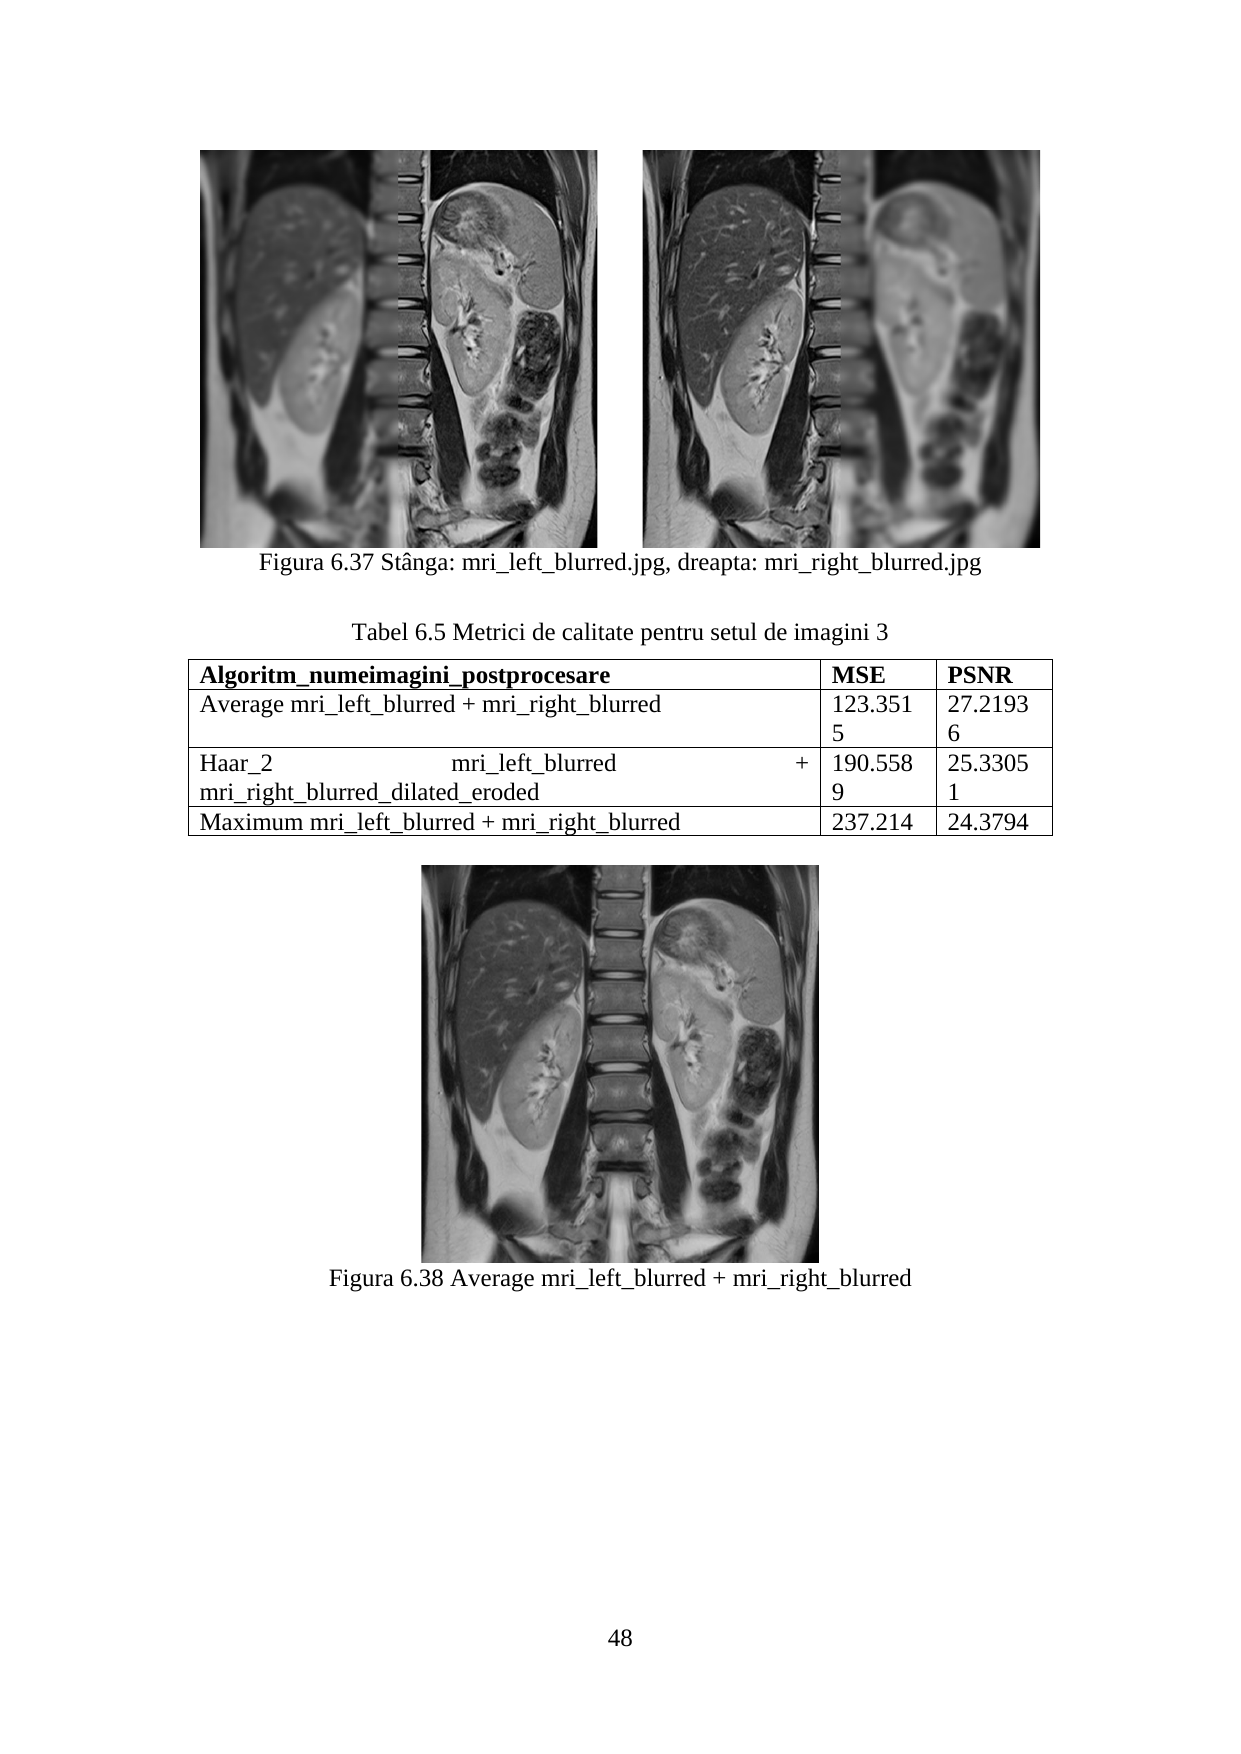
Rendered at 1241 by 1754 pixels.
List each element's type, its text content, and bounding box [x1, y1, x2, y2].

table_cell 237.214 [821, 807, 936, 835]
table_cell Average mri_left_blurred + mri_right_blurred [189, 690, 820, 747]
text Tabel 6.5 Metrici de calitate pentru setul de imagini 3 [187, 617, 1053, 646]
table_header PSNR [937, 660, 1052, 688]
table_cell 24.3794 [937, 807, 1052, 835]
table_cell 25.33051 [937, 748, 1052, 806]
table_header MSE [821, 660, 936, 688]
picture [642, 150, 1040, 548]
table_cell Haar_2 mri_left_blurred + mri_right_blurred_dilated_eroded [189, 748, 820, 806]
picture [200, 150, 598, 548]
table_cell 123.3515 [821, 690, 936, 747]
table_cell 190.5589 [821, 748, 936, 806]
table_cell Maximum mri_left_blurred + mri_right_blurred [189, 807, 820, 835]
table_cell 27.21936 [937, 690, 1052, 747]
table_header Algoritm_numeimagini_postprocesare [189, 660, 820, 688]
picture [421, 865, 819, 1263]
